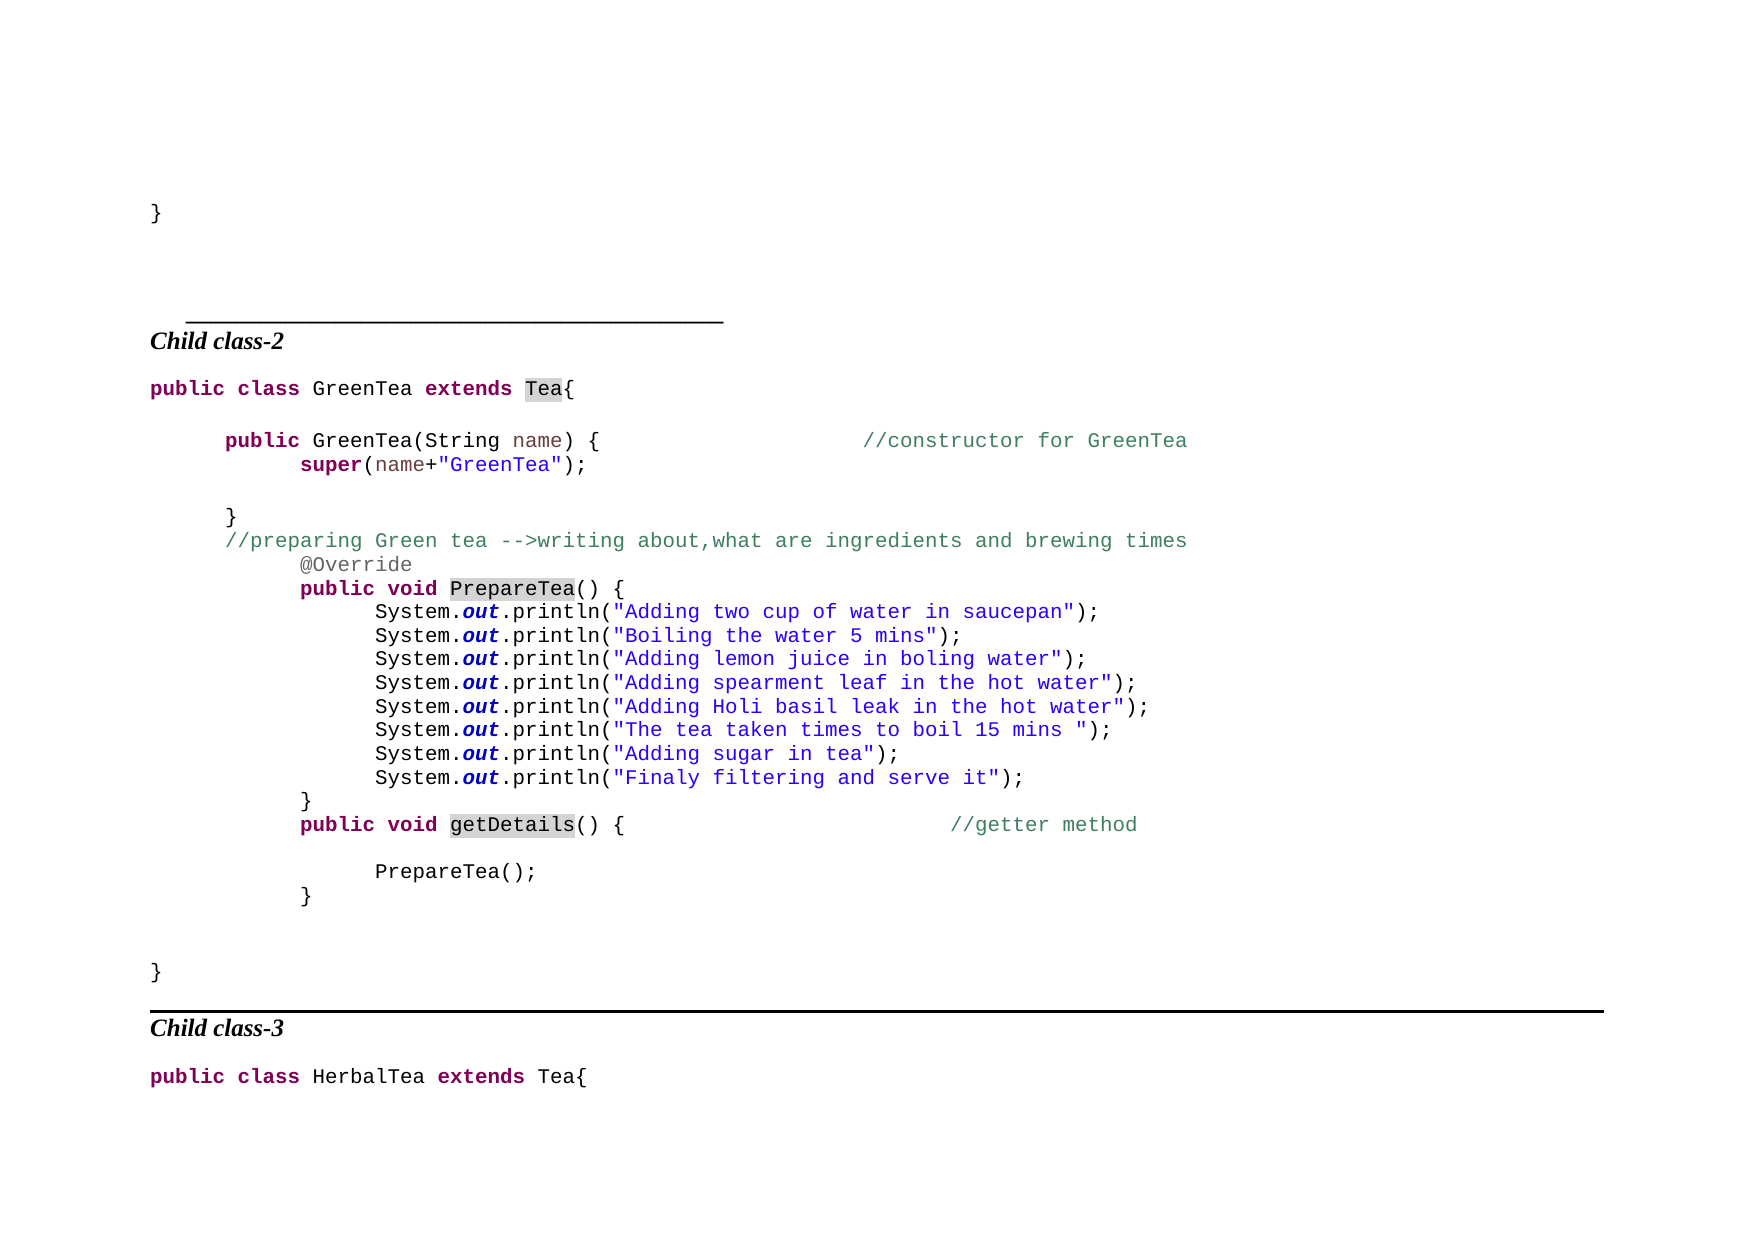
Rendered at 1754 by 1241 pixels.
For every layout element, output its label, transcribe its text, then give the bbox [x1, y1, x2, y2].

text //preparing Green tea -->writing about,what are ingredients and brewing times [150, 530, 1604, 554]
text public void PrepareTea() { [150, 577, 1604, 601]
text public void getDetails() { //getter method [575, 814, 1604, 838]
text Child class-2 [150, 326, 1604, 354]
text } [150, 202, 1604, 226]
text System.out.println("Boiling the water 5 mins"); [150, 625, 1604, 648]
text System.out.println("Adding sugar in tea"); [150, 743, 1604, 767]
text System.out.println("Adding lemon juice in boling water"); [150, 648, 1604, 672]
text } [150, 790, 1604, 814]
text super(name+"GreenTea"); [150, 454, 1604, 478]
text } [150, 961, 1604, 984]
text } [150, 885, 1604, 908]
text public GreenTea(String name) { //constructor for GreenTea [150, 431, 1604, 454]
text System.out.println("The tea taken times to boil 15 mins "); [150, 719, 1604, 743]
text Child class-3 [150, 1013, 1604, 1042]
text System.out.println("Adding spearment leaf in the hot water"); [150, 672, 1604, 696]
text System.out.println("Finaly filtering and serve it"); [150, 767, 1604, 790]
text } [150, 507, 1604, 530]
text PrepareTea(); [150, 861, 1604, 885]
text public class GreenTea extends Tea{ [150, 378, 525, 402]
text public class GreenTea extends Tea{ [562, 378, 1604, 402]
text public void getDetails() { //getter method [150, 814, 450, 838]
text @Override [150, 554, 1604, 577]
text System.out.println("Adding two cup of water in saucepan"); [150, 601, 1604, 625]
text System.out.println("Adding Holi basil leak in the hot water"); [150, 696, 1604, 719]
text public class HerbalTea extends Tea{ [150, 1066, 1604, 1089]
text ___________________________________________ [187, 297, 1604, 326]
